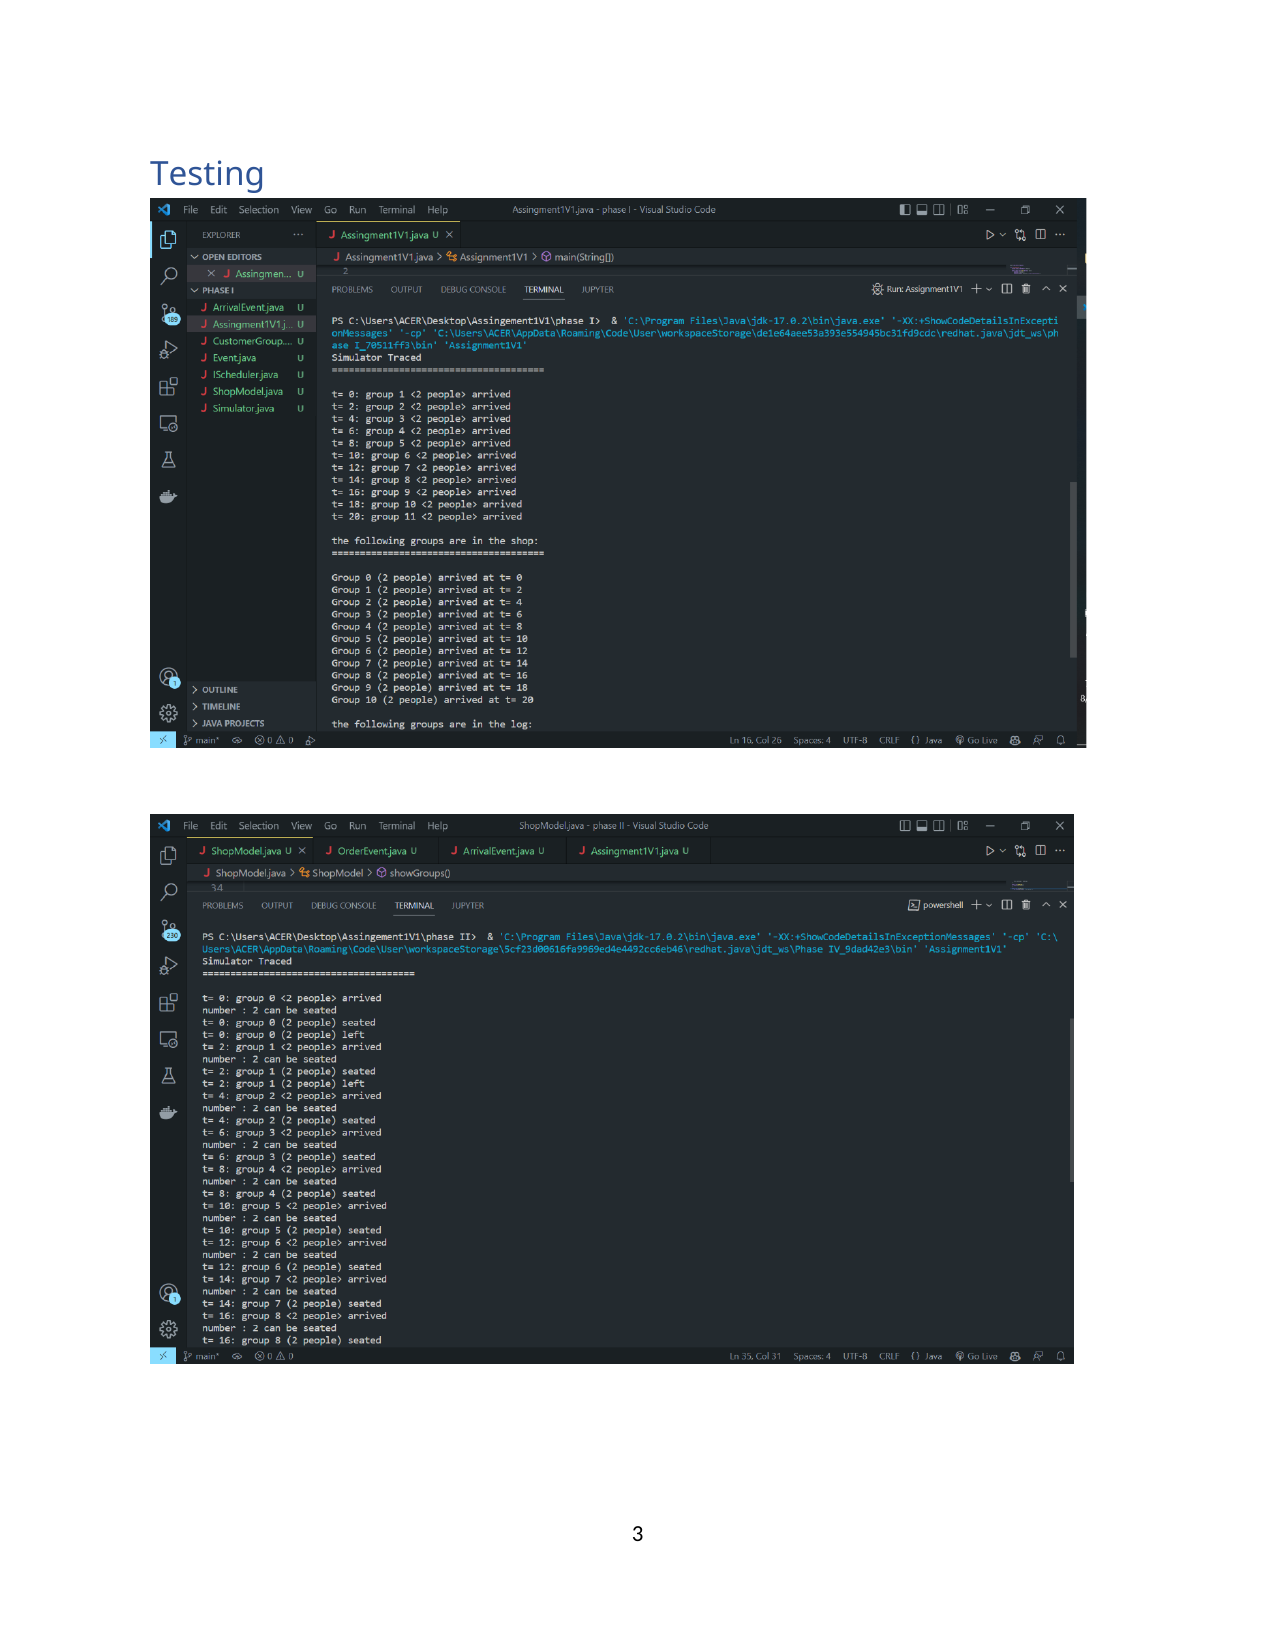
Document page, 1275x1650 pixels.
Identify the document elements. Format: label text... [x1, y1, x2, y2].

subtitle Testing [150, 150, 1125, 195]
picture [150, 198, 1087, 748]
picture [150, 814, 1074, 1364]
